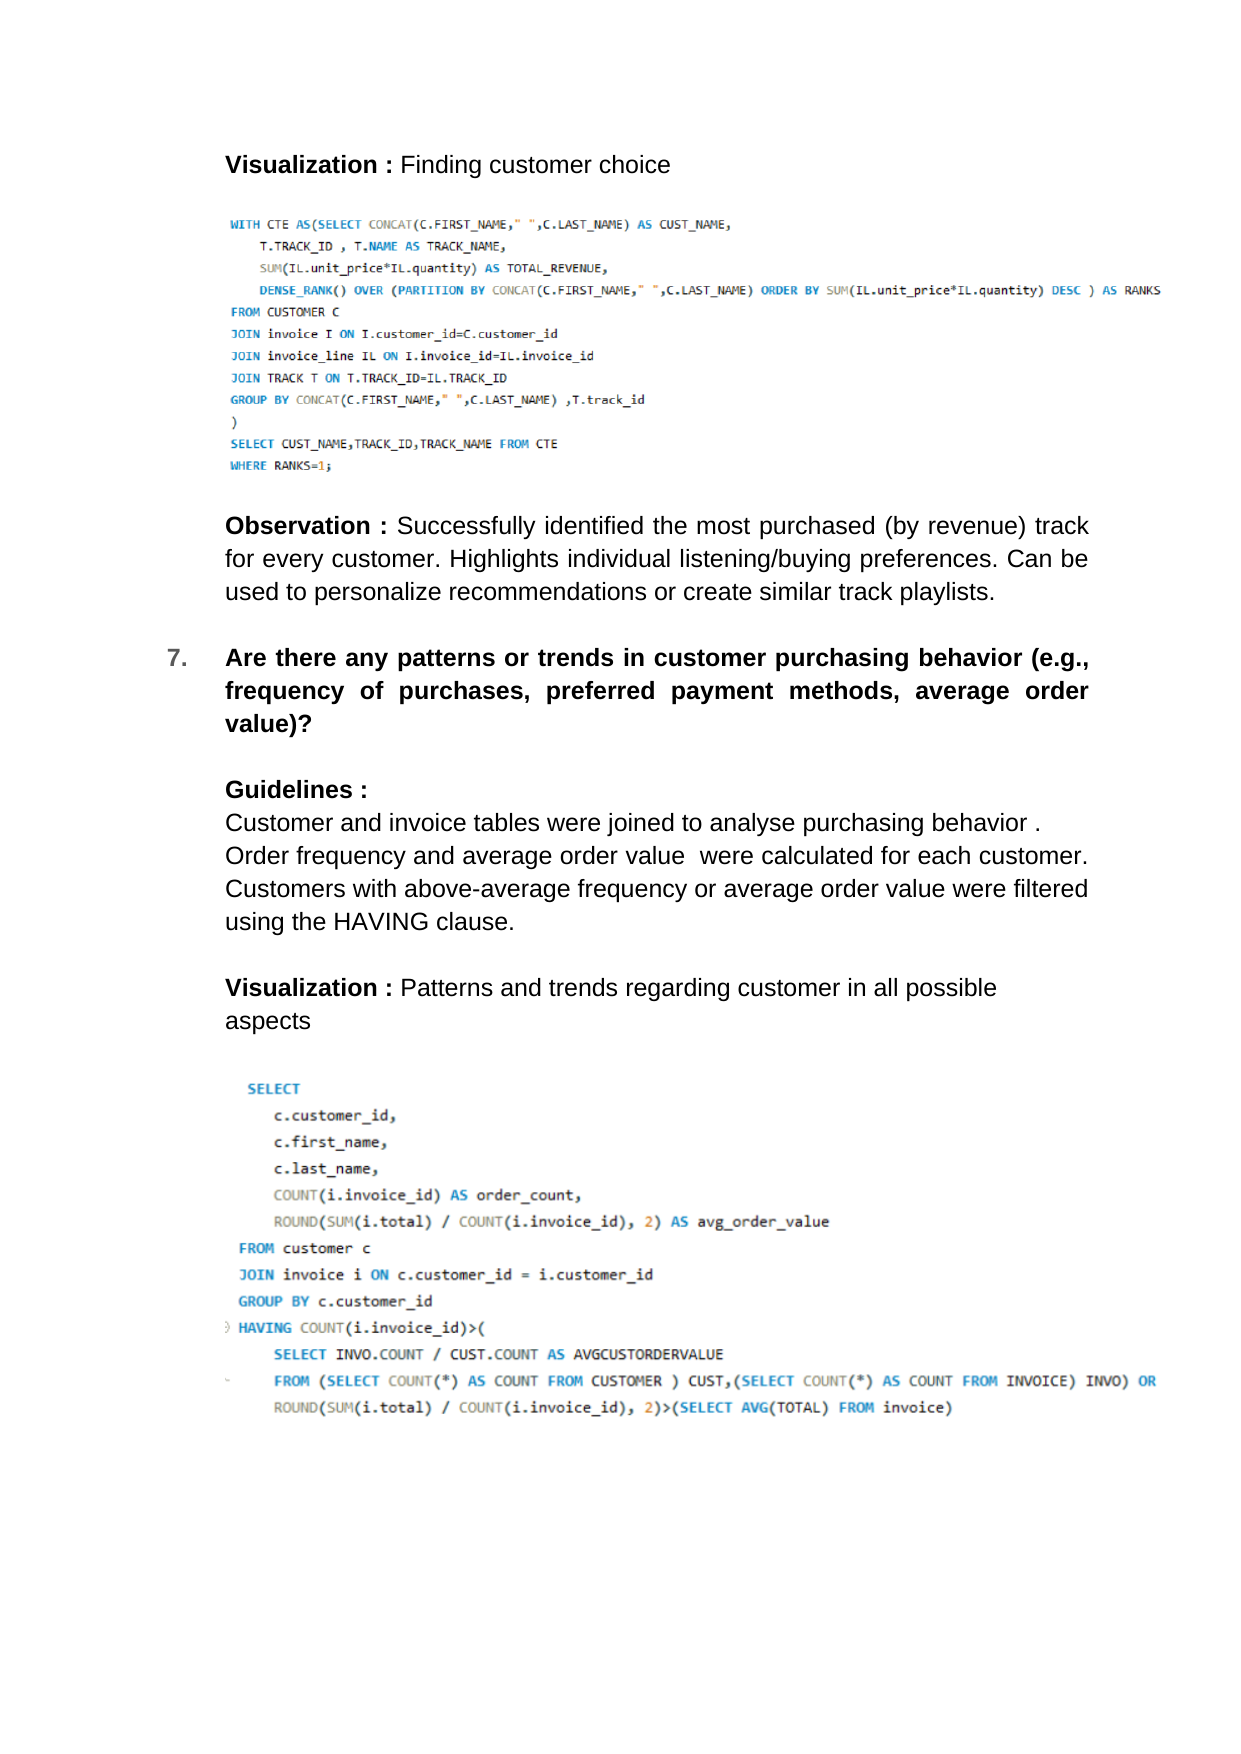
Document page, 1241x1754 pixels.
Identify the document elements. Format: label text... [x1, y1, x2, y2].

text Order frequency and average order value were calculated for each customer. Customers with above-average frequency or average order value were filtered using the HAVING clause. [225, 841, 1090, 936]
text Guidelines : [225, 775, 1090, 804]
text Visualization : Patterns and trends regarding customer in all possible aspects [225, 973, 1090, 1035]
list Are there any patterns or trends in customer purchasing behavior (e.g., frequency of purchases, preferred payment methods, average order value)? [187, 643, 1090, 738]
text Customer and invoice tables were joined to analyse purchasing behavior . [225, 808, 1090, 837]
text Observation : Successfully identified the most purchased (by revenue) track for every customer. Highlights individual listening/buying preferences. Can be used to personalize recommendations or create similar track playlists. [225, 511, 1090, 606]
picture [225, 216, 1166, 475]
text Visualization : Finding customer choice [225, 150, 1090, 179]
picture [225, 1072, 1166, 1424]
